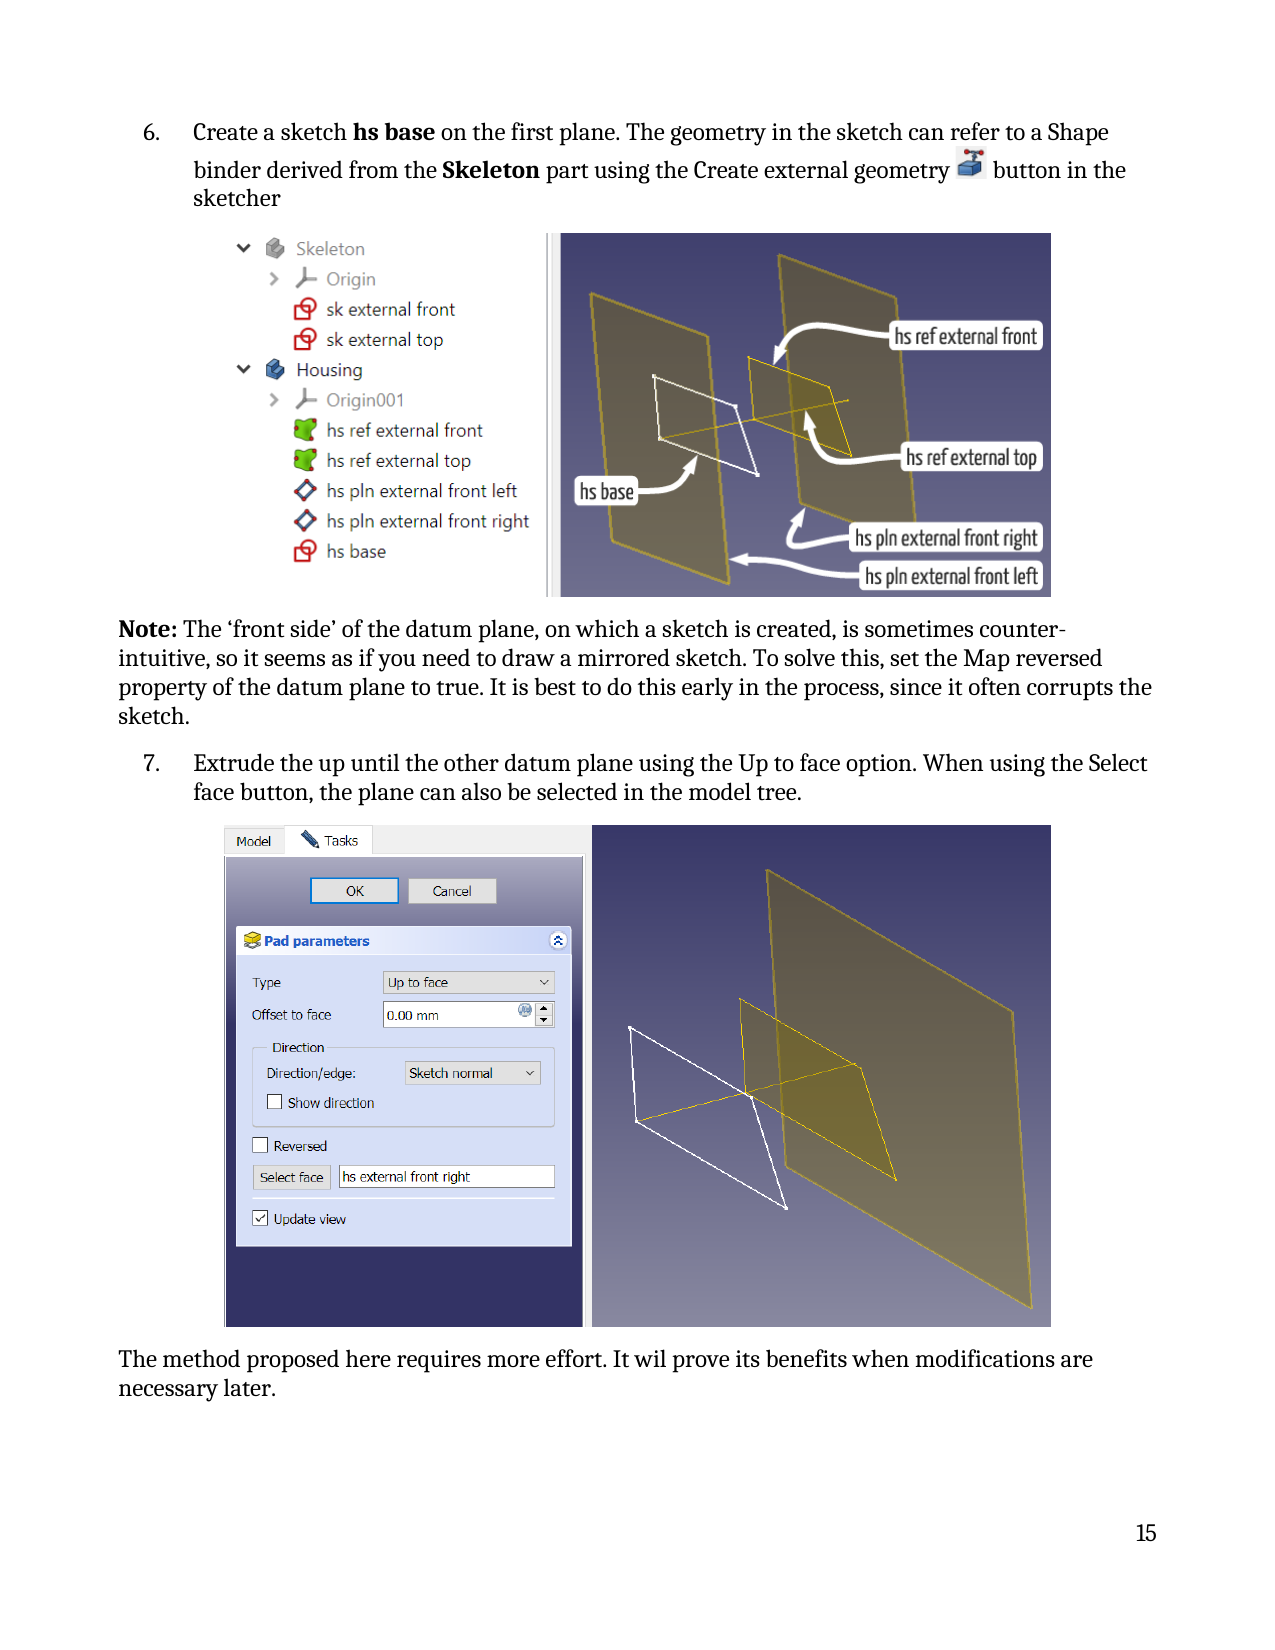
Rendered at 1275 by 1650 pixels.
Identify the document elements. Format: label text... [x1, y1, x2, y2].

text Note: The ‘front side’ of the datum plane, on which a sketch is created, is sometimes counter-intuitive, so it seems as if you need to draw a mirrored sketch. To solve this, set the Map reversed property of the datum plane to true. It is best to do this early in the process, since it often corrupts the sketch. [118, 615, 1157, 730]
picture [955, 146, 987, 179]
picture [224, 233, 1051, 597]
picture [224, 825, 1051, 1327]
list Extrude the up until the other datum plane using the Up to face option. When using the Select face button, the plane can also be selected in the model tree. [143, 749, 1157, 807]
text The method proposed here requires more effort. It wil prove its benefits when modifications are necessary later. [118, 1345, 1157, 1403]
list Create a sketch hs base on the first plane. The geometry in the sketch can refer to a Shape binder derived from the Skeleton part using the Create external geometry button in the sketcher [143, 118, 1157, 213]
